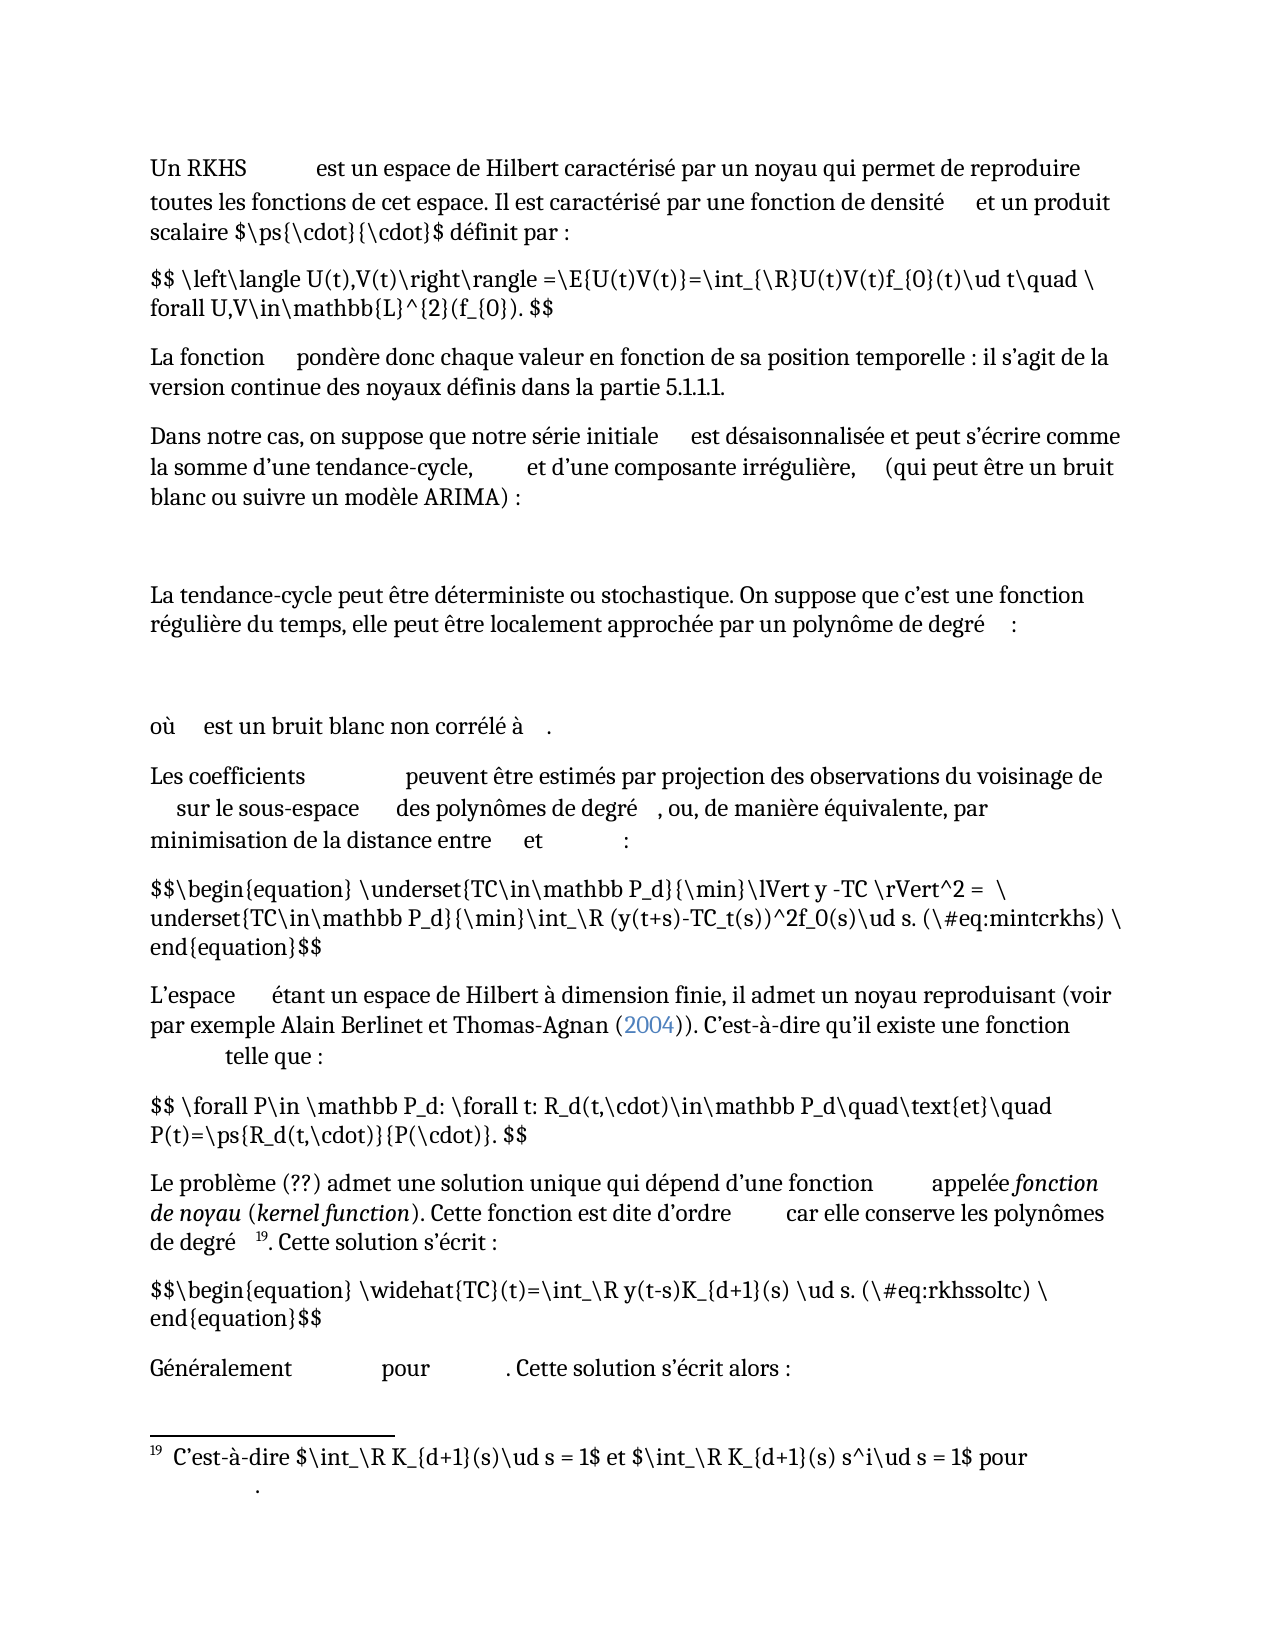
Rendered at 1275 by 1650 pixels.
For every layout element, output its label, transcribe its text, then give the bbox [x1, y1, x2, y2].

text $$\begin{equation} \underset{TC\in\mathbb P_d}{\min}\lVert y -TC \rVert^2 = \underset{TC\in\mathbb P_d}{\min}\int_\R (y(t+s)-TC_t(s))^2f_0(s)\ud s. (\#eq:mintcrkhs) \end{equation}$$ [150, 875, 1125, 961]
text Généralement pour . Cette solution s’écrit alors : [150, 1352, 1125, 1385]
text La tendance-cycle peut être déterministe ou stochastique. On suppose que c’est une fonction régulière du temps, elle peut être localement approchée par un polynôme de degré : [150, 581, 1125, 638]
text Le problème (??) admet une solution unique qui dépend d’une fonction appelée fonction de noyau (kernel function). Cette fonction est dite d’ordre car elle conserve les polynômes de degré . Cette solution s’écrit : [150, 1168, 1125, 1257]
text Un RKHS est un espace de Hilbert caractérisé par un noyau qui permet de reproduire toutes les fonctions de cet espace. Il est caractérisé par une fonction de densité et un produit scalaire $\ps{\cdot}{\cdot}$ définit par : [150, 150, 1125, 247]
text Dans notre cas, on suppose que notre série initiale est désaisonnalisée et peut s’écrire comme la somme d’une tendance-cycle, et d’une composante irrégulière, (qui peut être un bruit blanc ou suivre un modèle ARIMA) : [150, 421, 1125, 512]
text L’espace étant un espace de Hilbert à dimension finie, il admet un noyau reproduisant (voir par exemple Alain Berlinet et Thomas-Agnan (2004)). C’est-à-dire qu’il existe une fonction telle que : [150, 980, 1125, 1073]
text La fonction pondère donc chaque valeur en fonction de sa position temporelle : il s’agit de la version continue des noyaux définis dans la partie 5.1.1.1. [150, 342, 1125, 402]
text $$ \left\langle U(t),V(t)\right\rangle =\E{U(t)V(t)}=\int_{\R}U(t)V(t)f_{0}(t)\ud t\quad \forall U,V\in\mathbb{L}^{2}(f_{0}). $$ [150, 265, 1125, 323]
text $$ \forall P\in \mathbb P_d: \forall t: R_d(t,\cdot)\in\mathbb P_d\quad\text{et}\quad P(t)=\ps{R_d(t,\cdot)}{P(\cdot)}. $$ [150, 1092, 1125, 1149]
text $$\begin{equation} \widehat{TC}(t)=\int_\R y(t-s)K_{d+1}(s) \ud s. (\#eq:rkhssoltc) \end{equation}$$ [150, 1276, 1125, 1333]
text où est un bruit blanc non corrélé à . [150, 711, 1125, 742]
text Les coefficients peuvent être estimés par projection des observations du voisinage de sur le sous-espace des polynômes de degré , ou, de manière équivalente, par minimisation de la distance entre et : [150, 761, 1125, 856]
